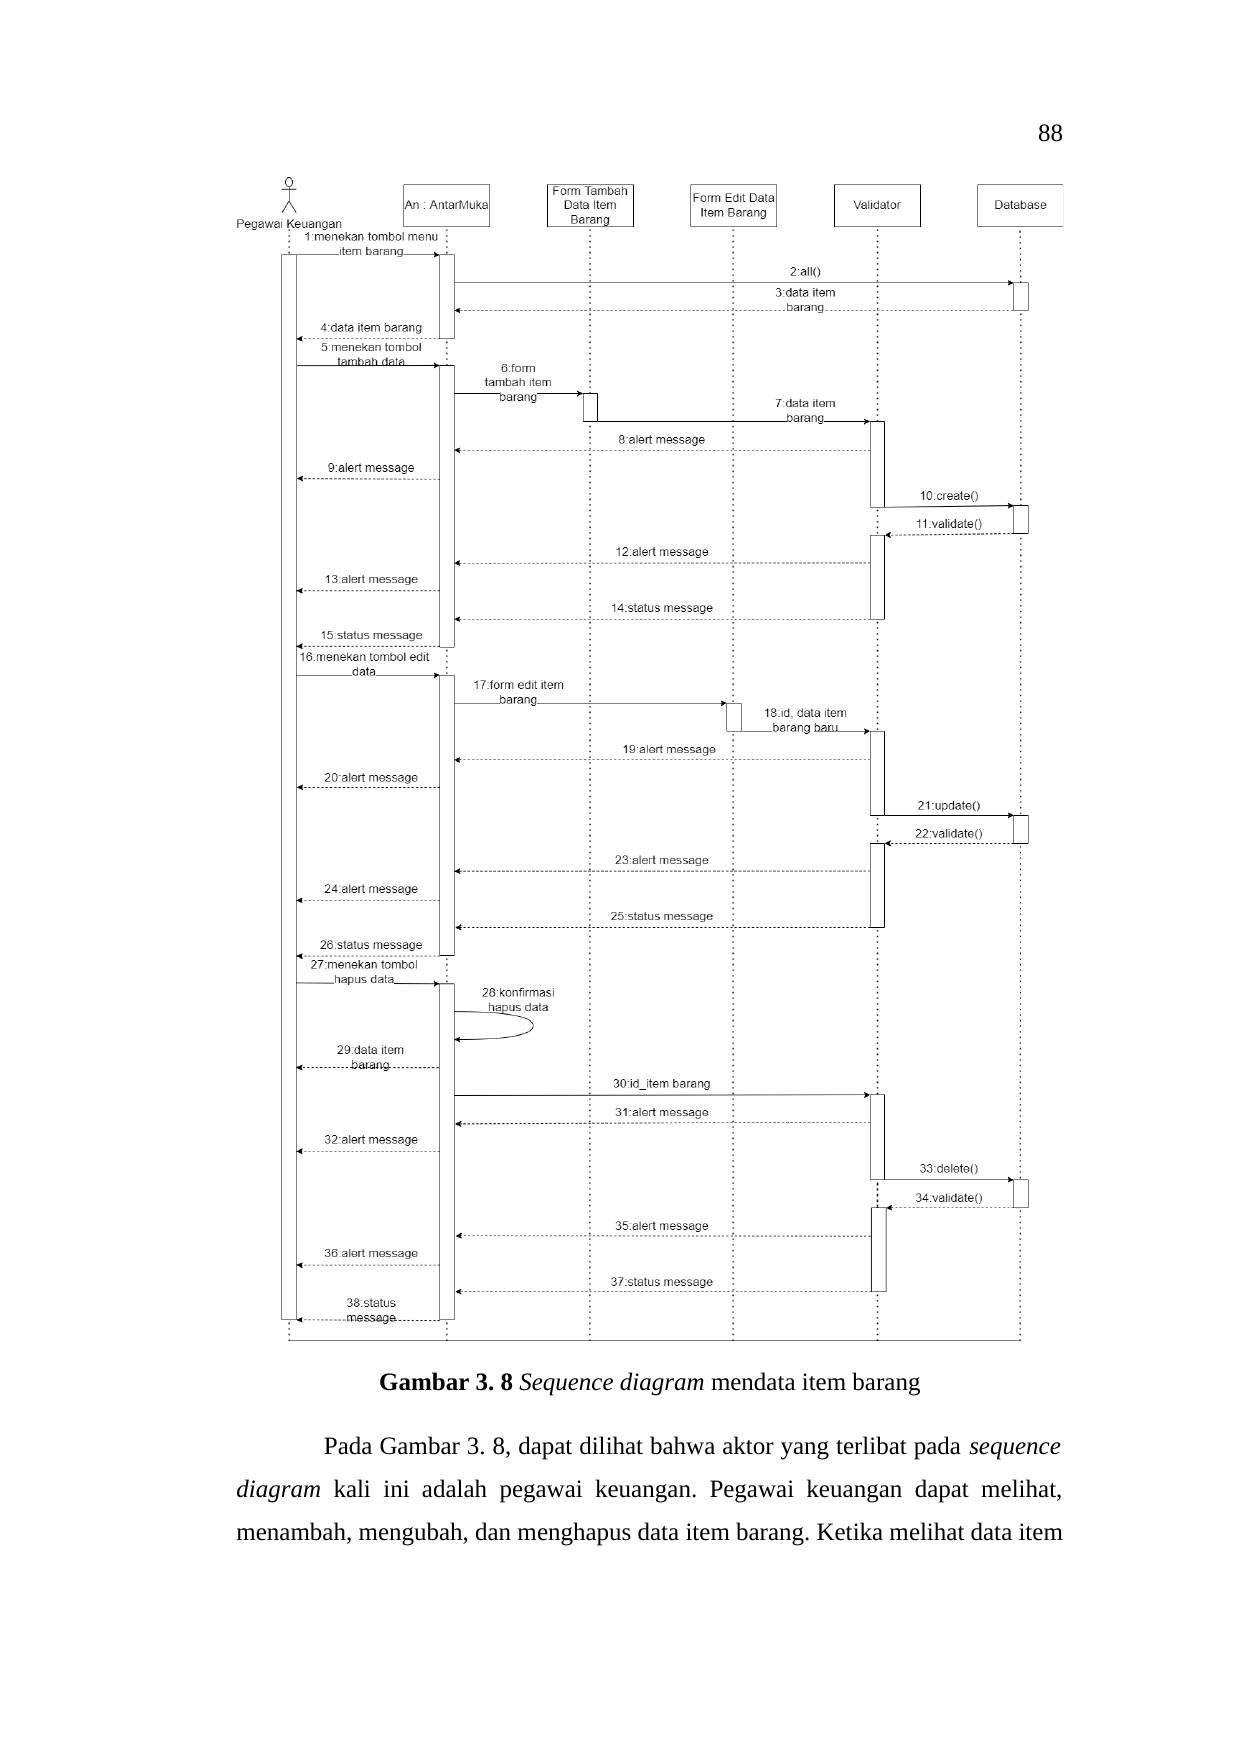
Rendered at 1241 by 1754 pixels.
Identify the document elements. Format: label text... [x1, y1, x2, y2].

picture [236, 177, 1064, 1343]
text Gambar 3. 8 Sequence diagram mendata item barang [236, 1367, 1063, 1396]
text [236, 1431, 1063, 1546]
